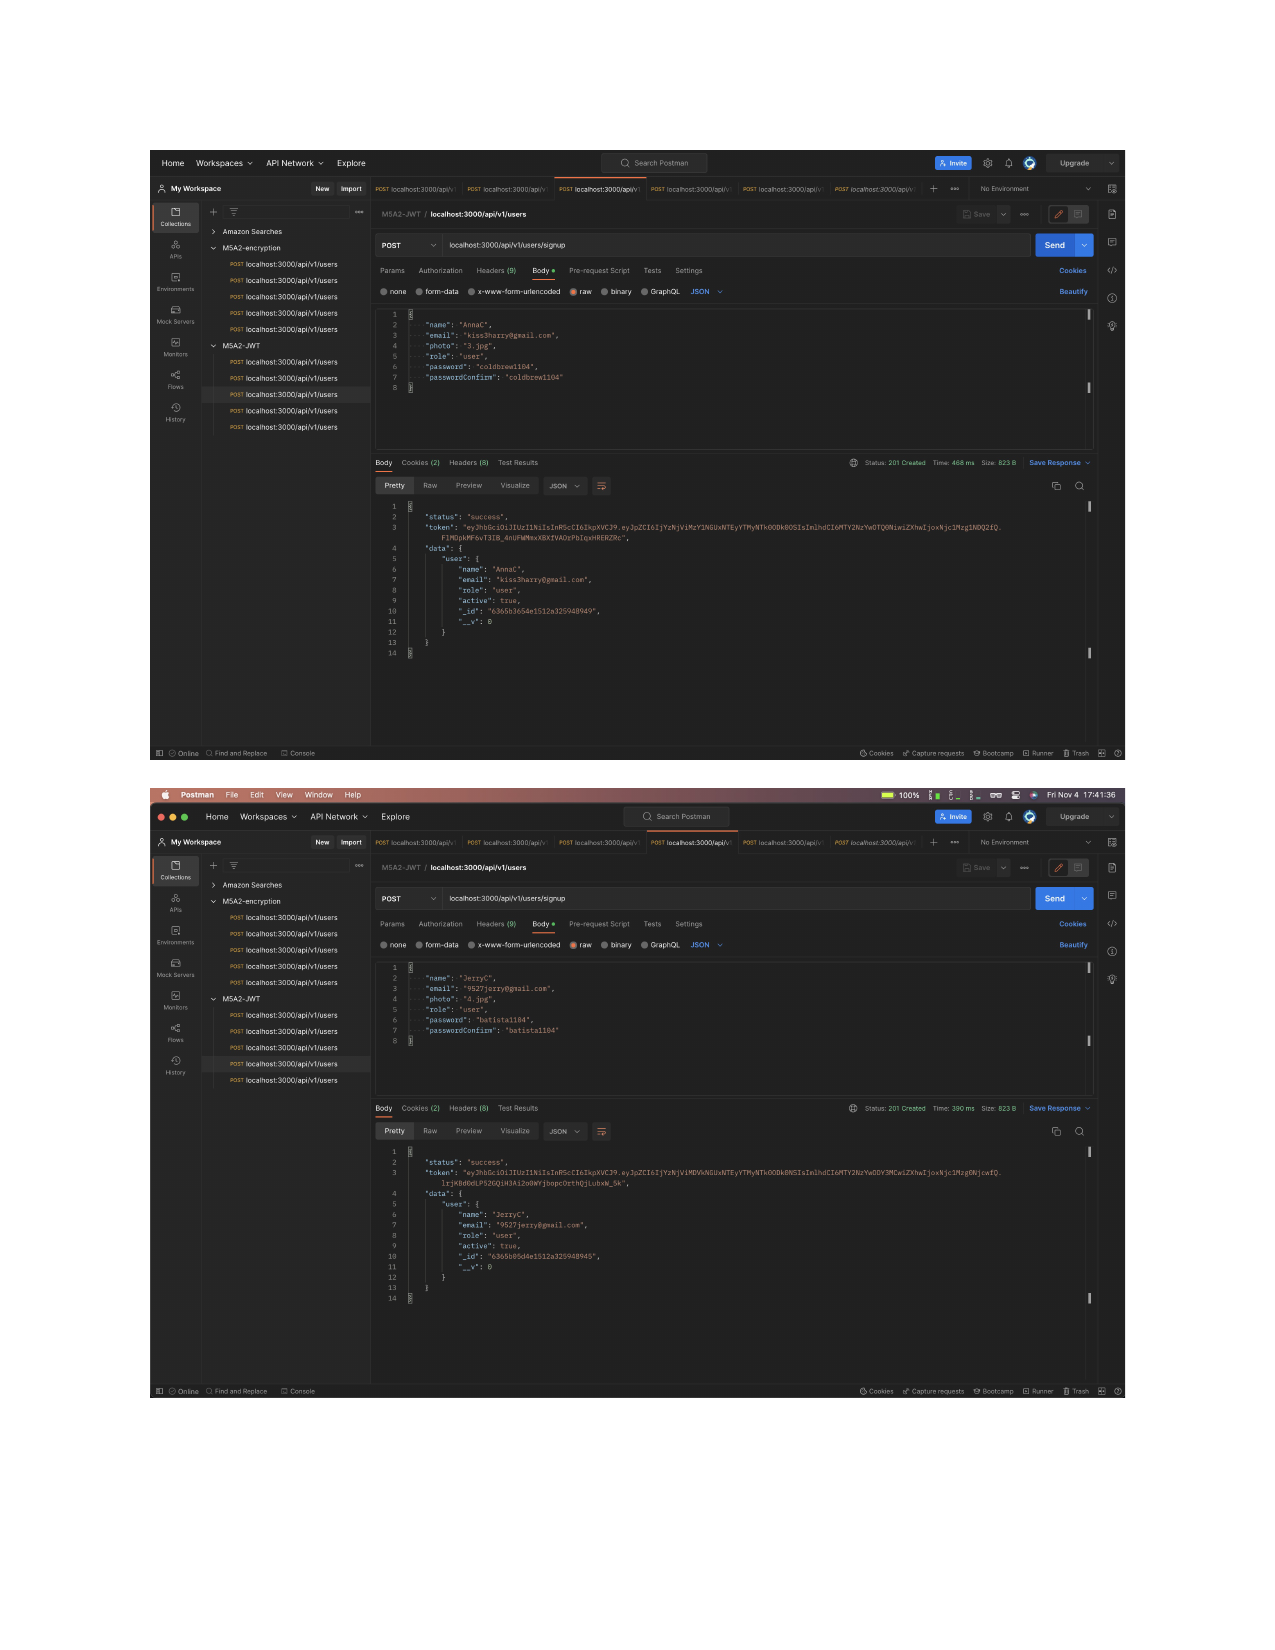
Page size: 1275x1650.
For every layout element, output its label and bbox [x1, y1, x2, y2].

picture [150, 150, 1125, 760]
picture [150, 788, 1125, 1398]
